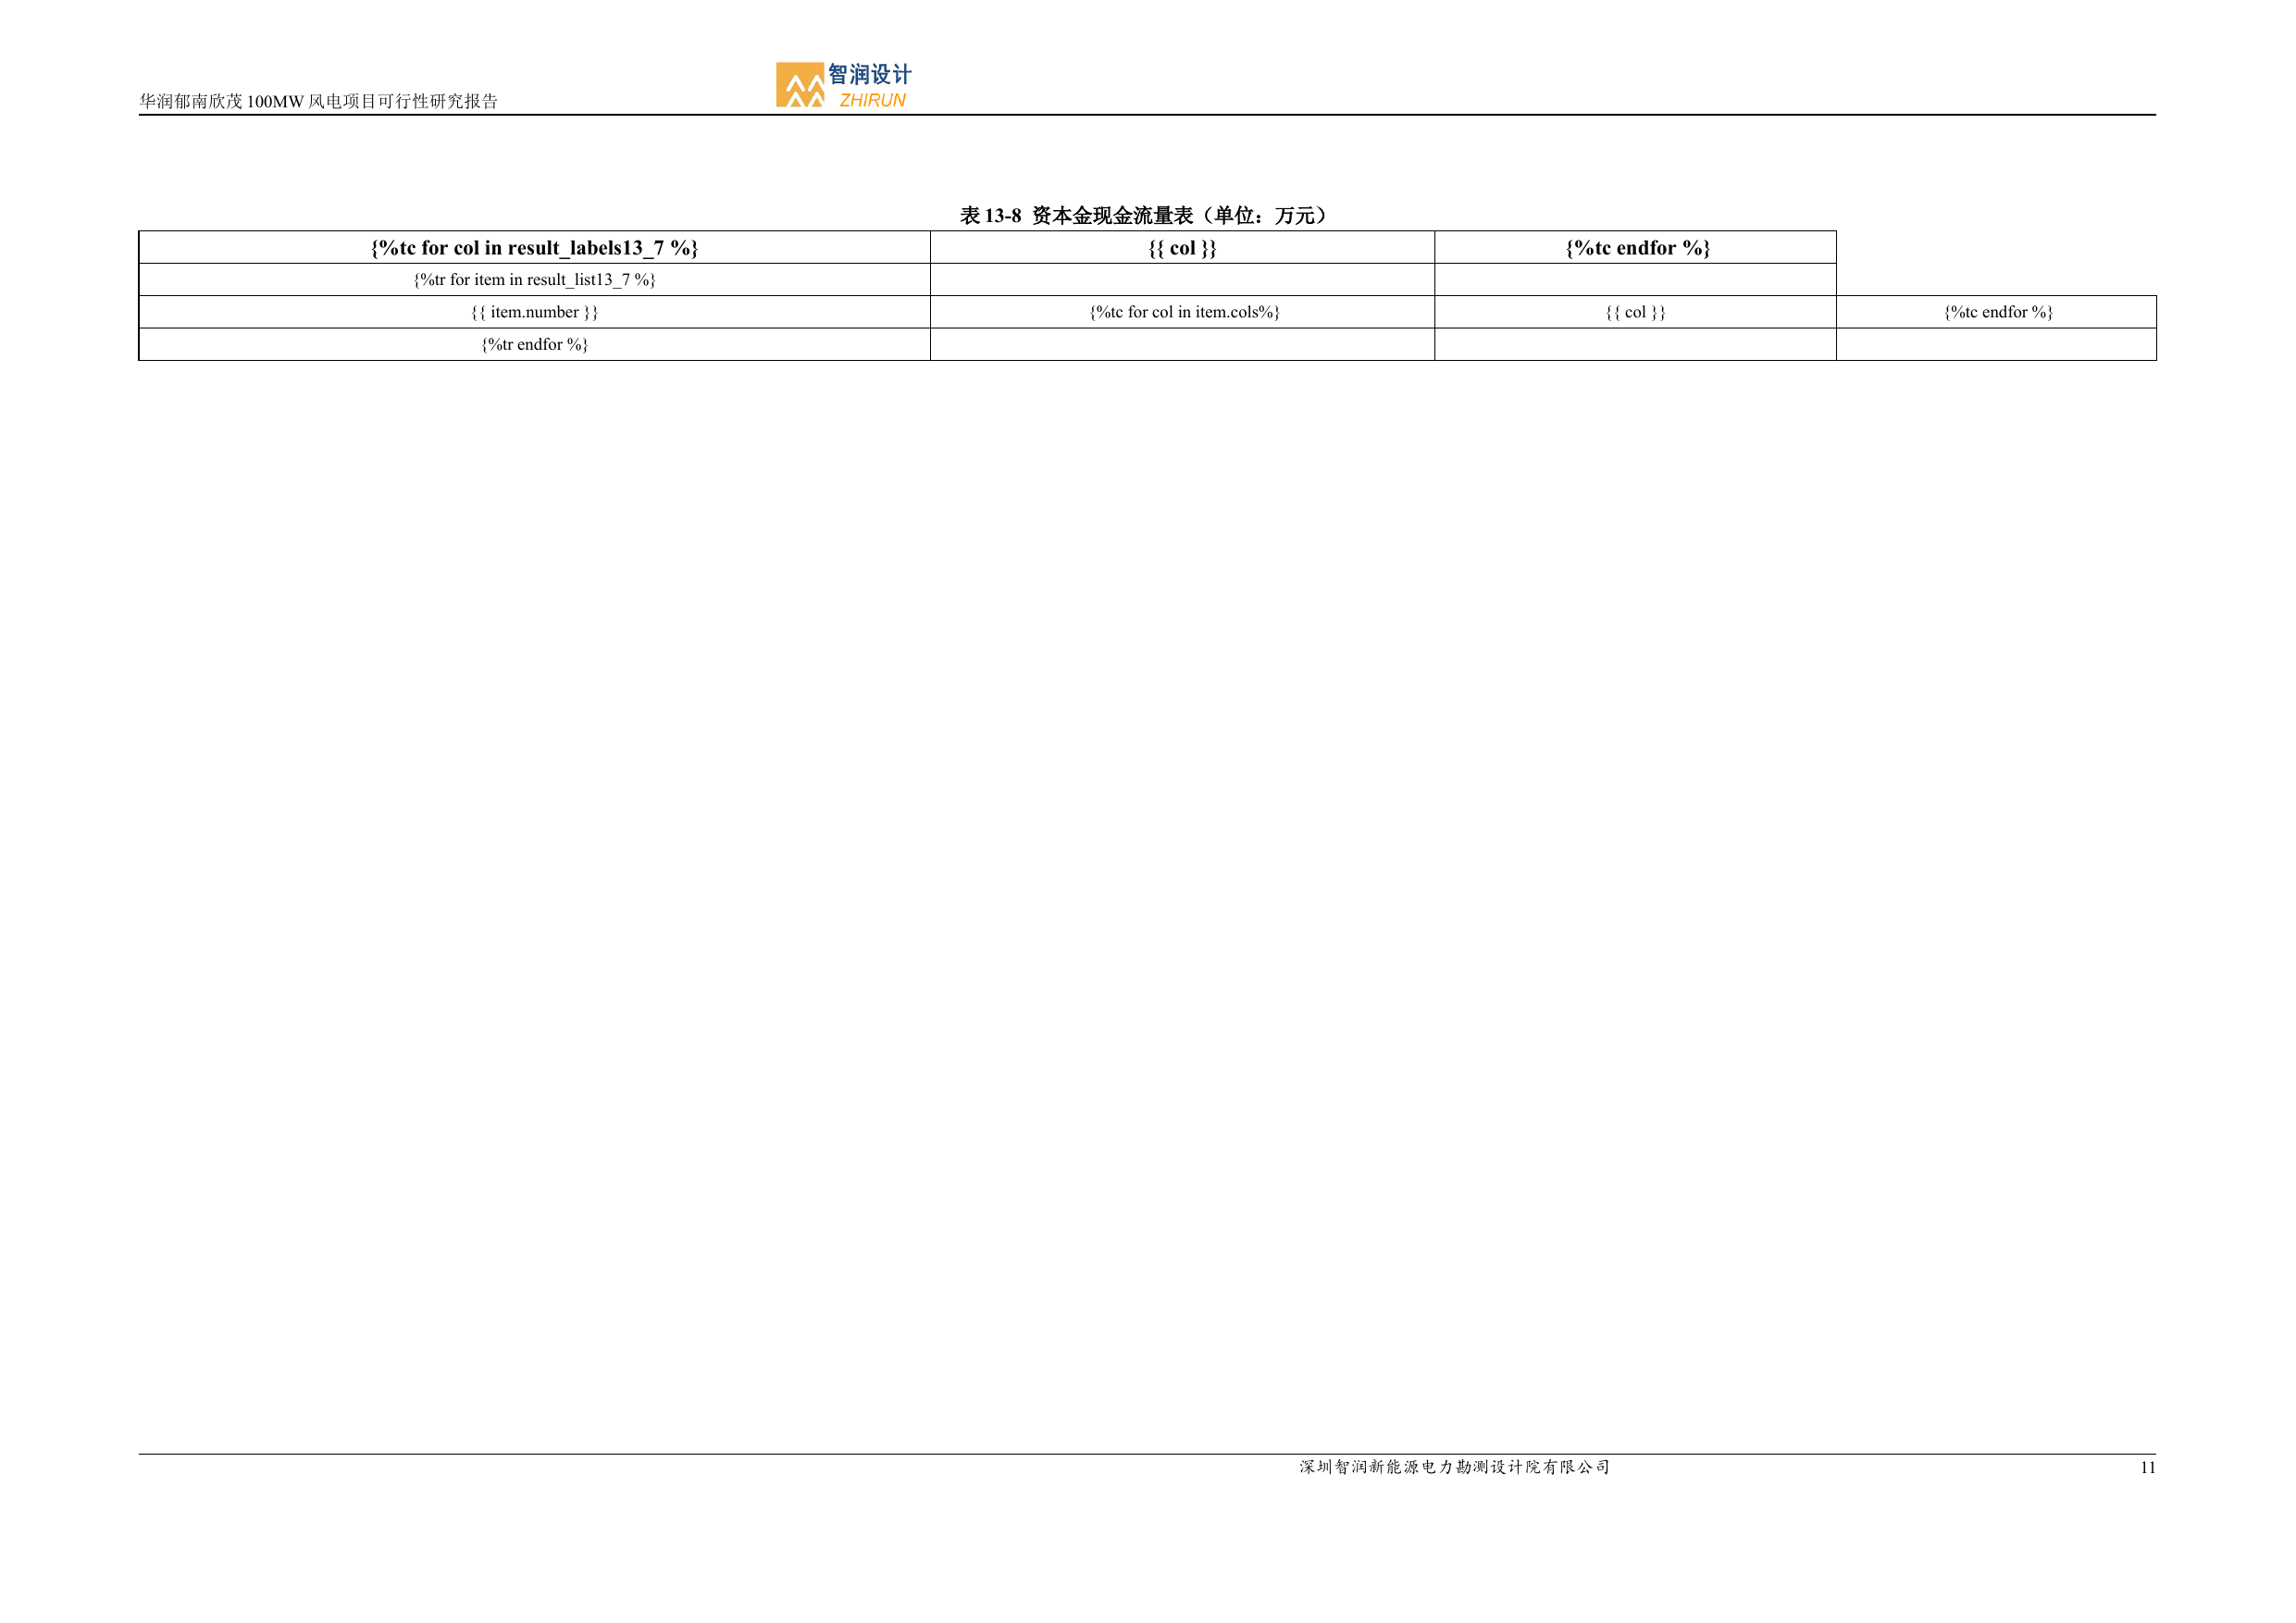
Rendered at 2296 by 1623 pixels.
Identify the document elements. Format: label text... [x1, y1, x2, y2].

table_cell [931, 264, 1434, 295]
table_cell {%tc endfor %} [1837, 296, 2156, 328]
table_header {%tc endfor %} [1435, 231, 1836, 263]
table_header {%tc for col in result_labels13_7 %} [140, 231, 930, 263]
table_cell [1435, 264, 1836, 295]
text 表13-8 资本金现金流量表（单位：万元） [139, 199, 2156, 230]
table_cell {{ col }} [1435, 296, 1836, 328]
table_cell [1435, 328, 1836, 360]
table_cell [1837, 328, 2156, 360]
table_cell {%tc for col in item.cols%} [931, 296, 1434, 328]
picture [776, 60, 912, 108]
table_cell {%tr for item in result_list13_7 %} [140, 264, 930, 295]
table_header {{ col }} [931, 231, 1434, 263]
table_cell {%tr endfor %} [140, 328, 930, 360]
table_cell {{ item.number }} [140, 296, 930, 328]
table_cell [931, 328, 1434, 360]
